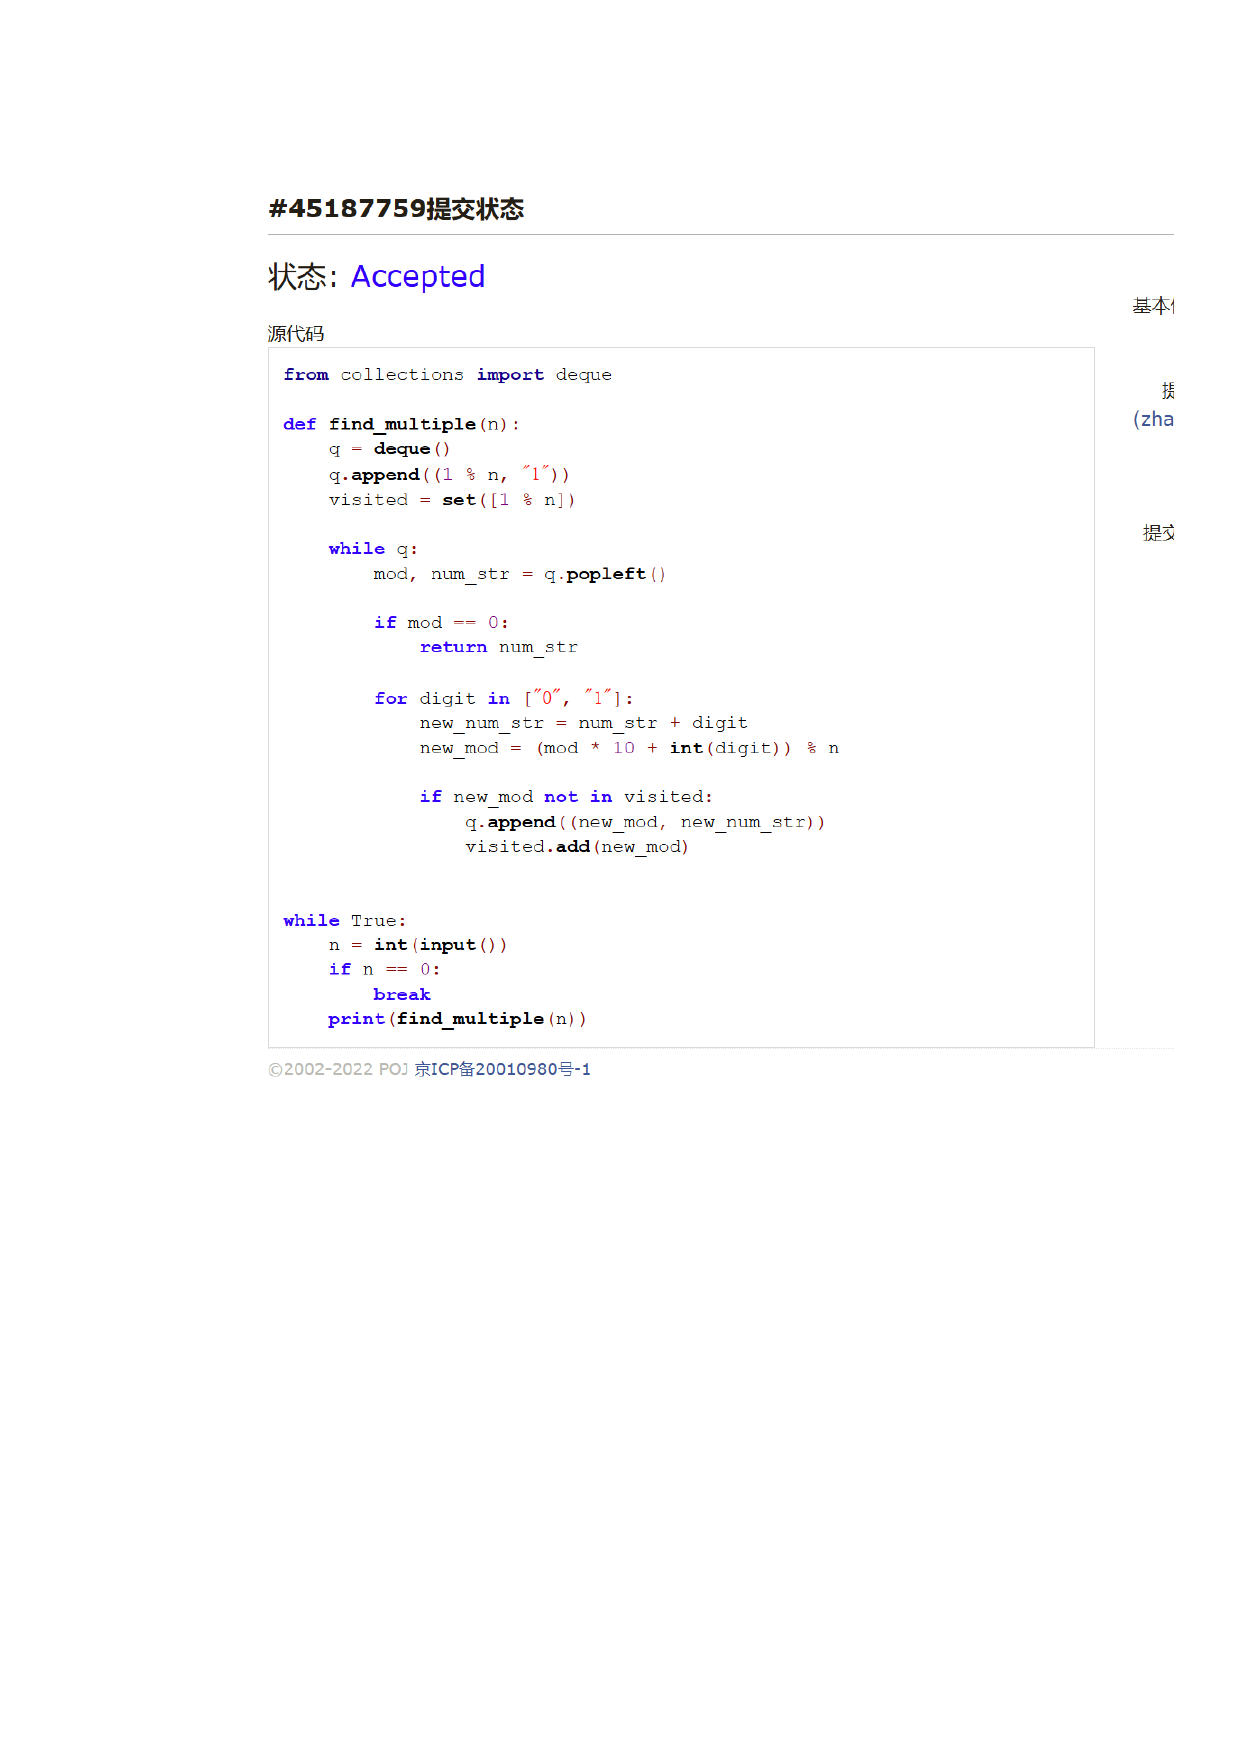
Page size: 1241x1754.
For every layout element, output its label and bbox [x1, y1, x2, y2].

picture [187, 162, 1174, 1123]
